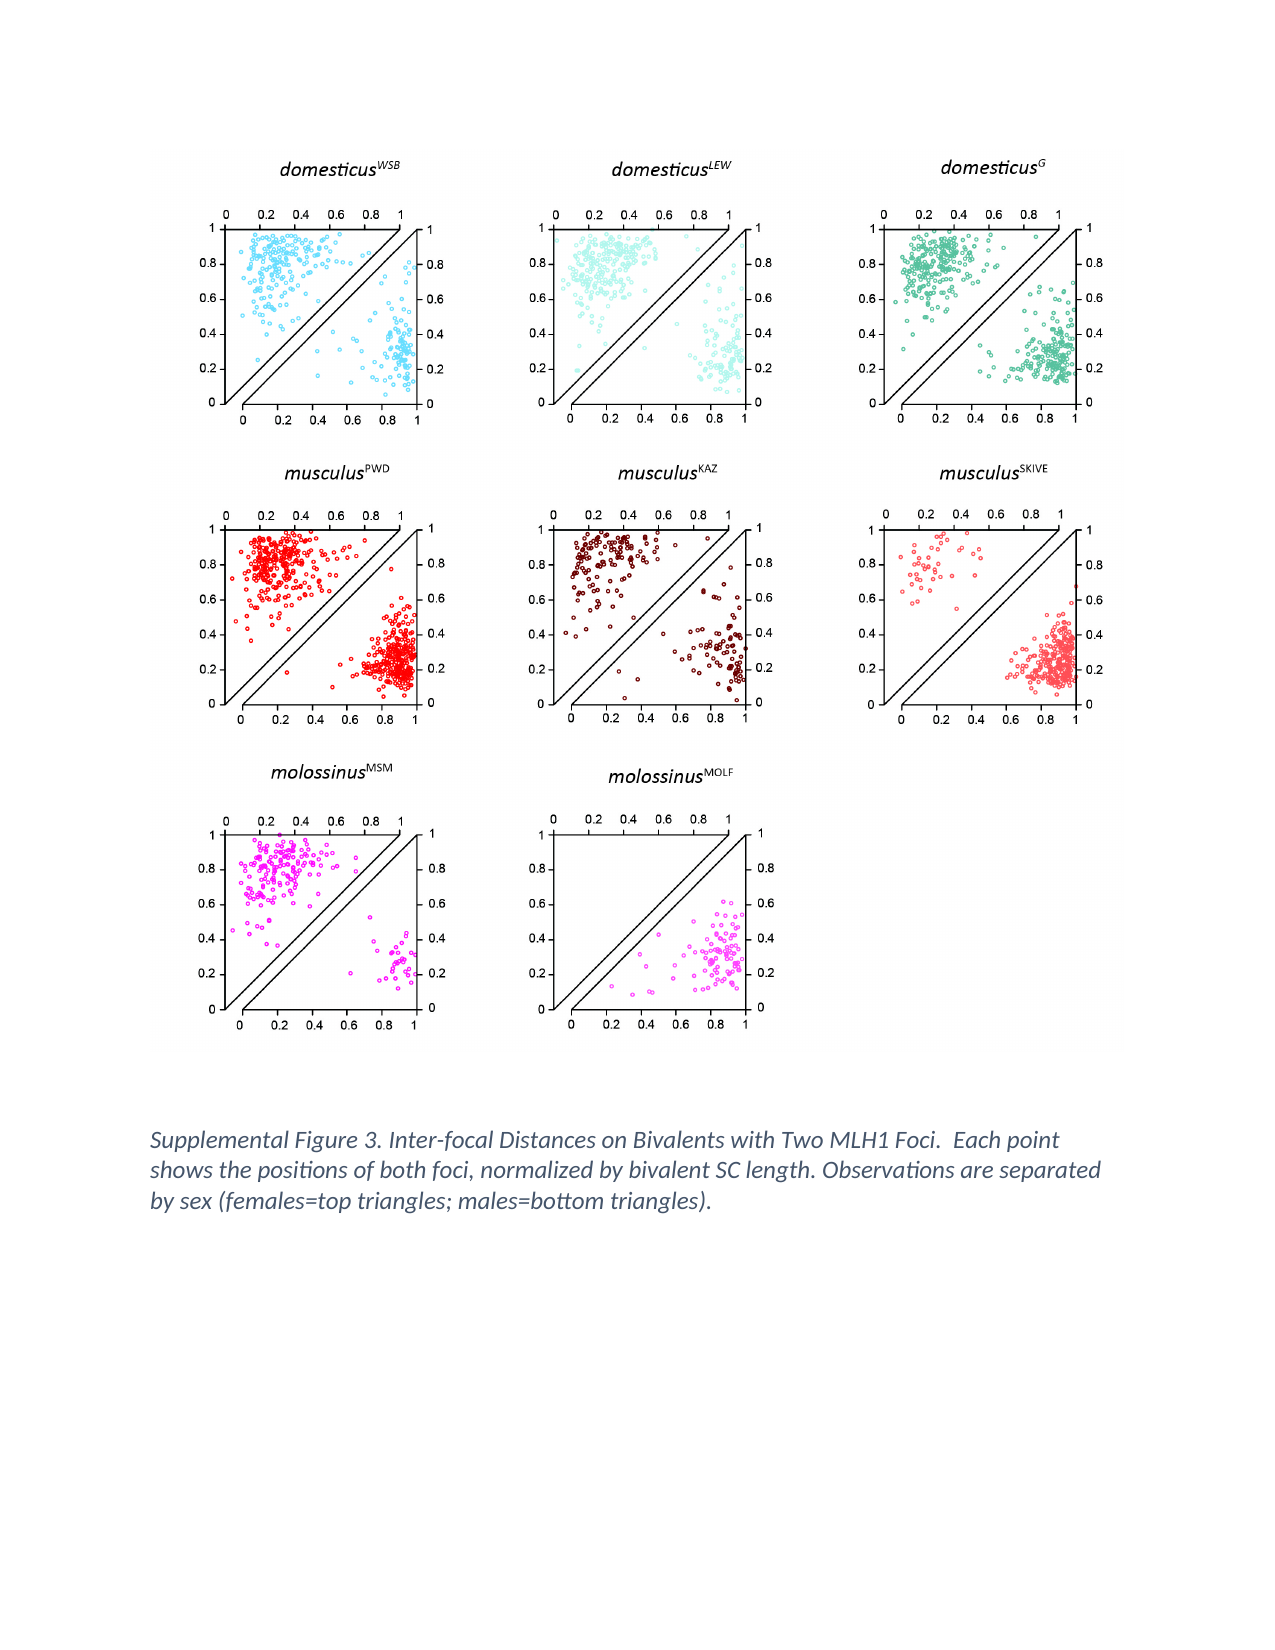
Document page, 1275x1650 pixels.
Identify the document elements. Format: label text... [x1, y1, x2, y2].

text Supplemental Figure 3. Inter-focal Distances on Bivalents with Two MLH1 Foci. Each point shows the positions of both foci, normalized by bivalent SC length. Observations are separated by sex (females=top triangles; males=bottom triangles). [150, 1124, 1125, 1215]
picture [150, 149, 1124, 1052]
